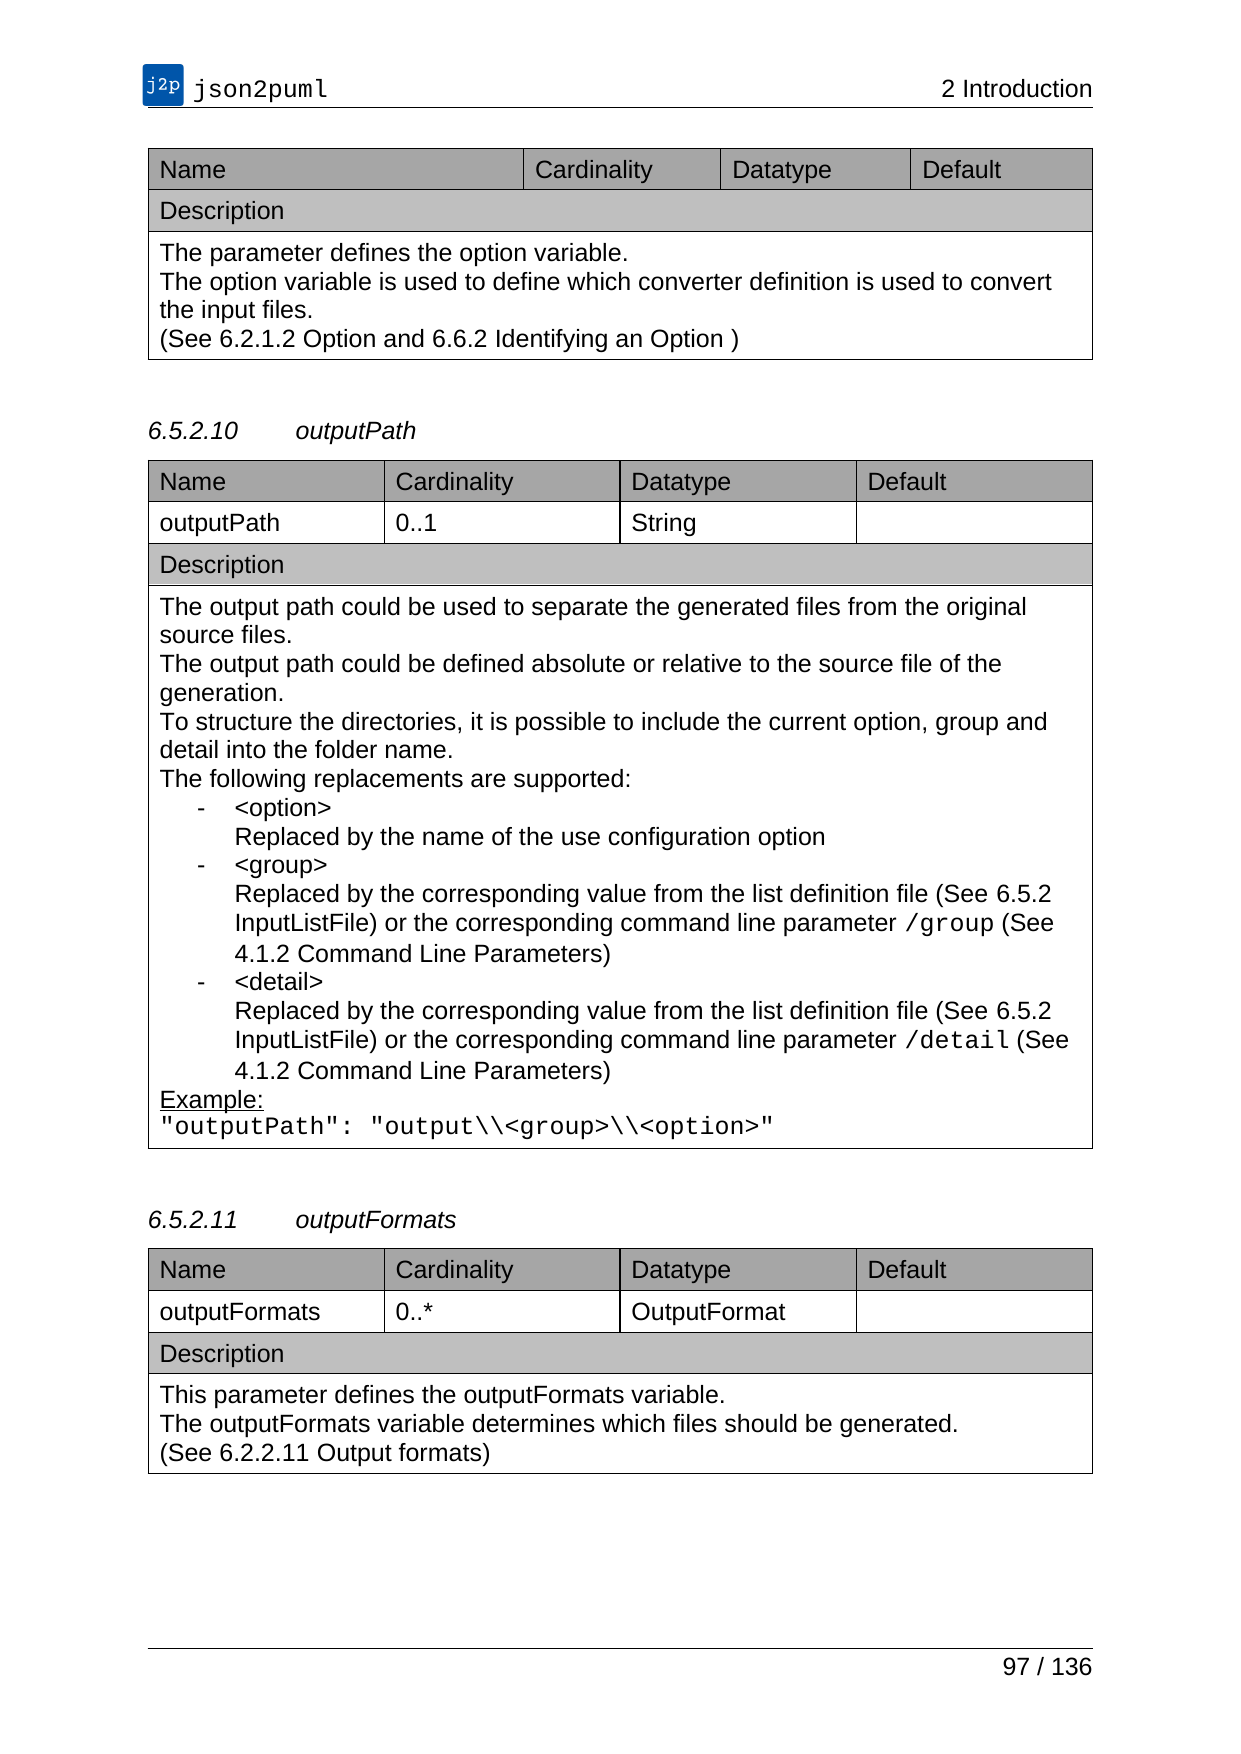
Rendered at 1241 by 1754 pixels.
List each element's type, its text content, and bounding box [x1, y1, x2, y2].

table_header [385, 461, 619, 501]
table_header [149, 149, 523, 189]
subtitle outputPath [148, 416, 1093, 445]
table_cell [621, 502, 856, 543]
subtitle outputFormats [148, 1205, 1093, 1233]
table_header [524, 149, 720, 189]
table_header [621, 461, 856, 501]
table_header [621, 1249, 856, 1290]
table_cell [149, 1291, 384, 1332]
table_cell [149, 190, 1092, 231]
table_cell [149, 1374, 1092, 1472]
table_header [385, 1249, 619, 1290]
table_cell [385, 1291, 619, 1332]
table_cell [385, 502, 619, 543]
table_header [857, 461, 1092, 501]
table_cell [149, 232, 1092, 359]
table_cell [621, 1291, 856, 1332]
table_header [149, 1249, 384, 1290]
picture [142, 64, 184, 106]
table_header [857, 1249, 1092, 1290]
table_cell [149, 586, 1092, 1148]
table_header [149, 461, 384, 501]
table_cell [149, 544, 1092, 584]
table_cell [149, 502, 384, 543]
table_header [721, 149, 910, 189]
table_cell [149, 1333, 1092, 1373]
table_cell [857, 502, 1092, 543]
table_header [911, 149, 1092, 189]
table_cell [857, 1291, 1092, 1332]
